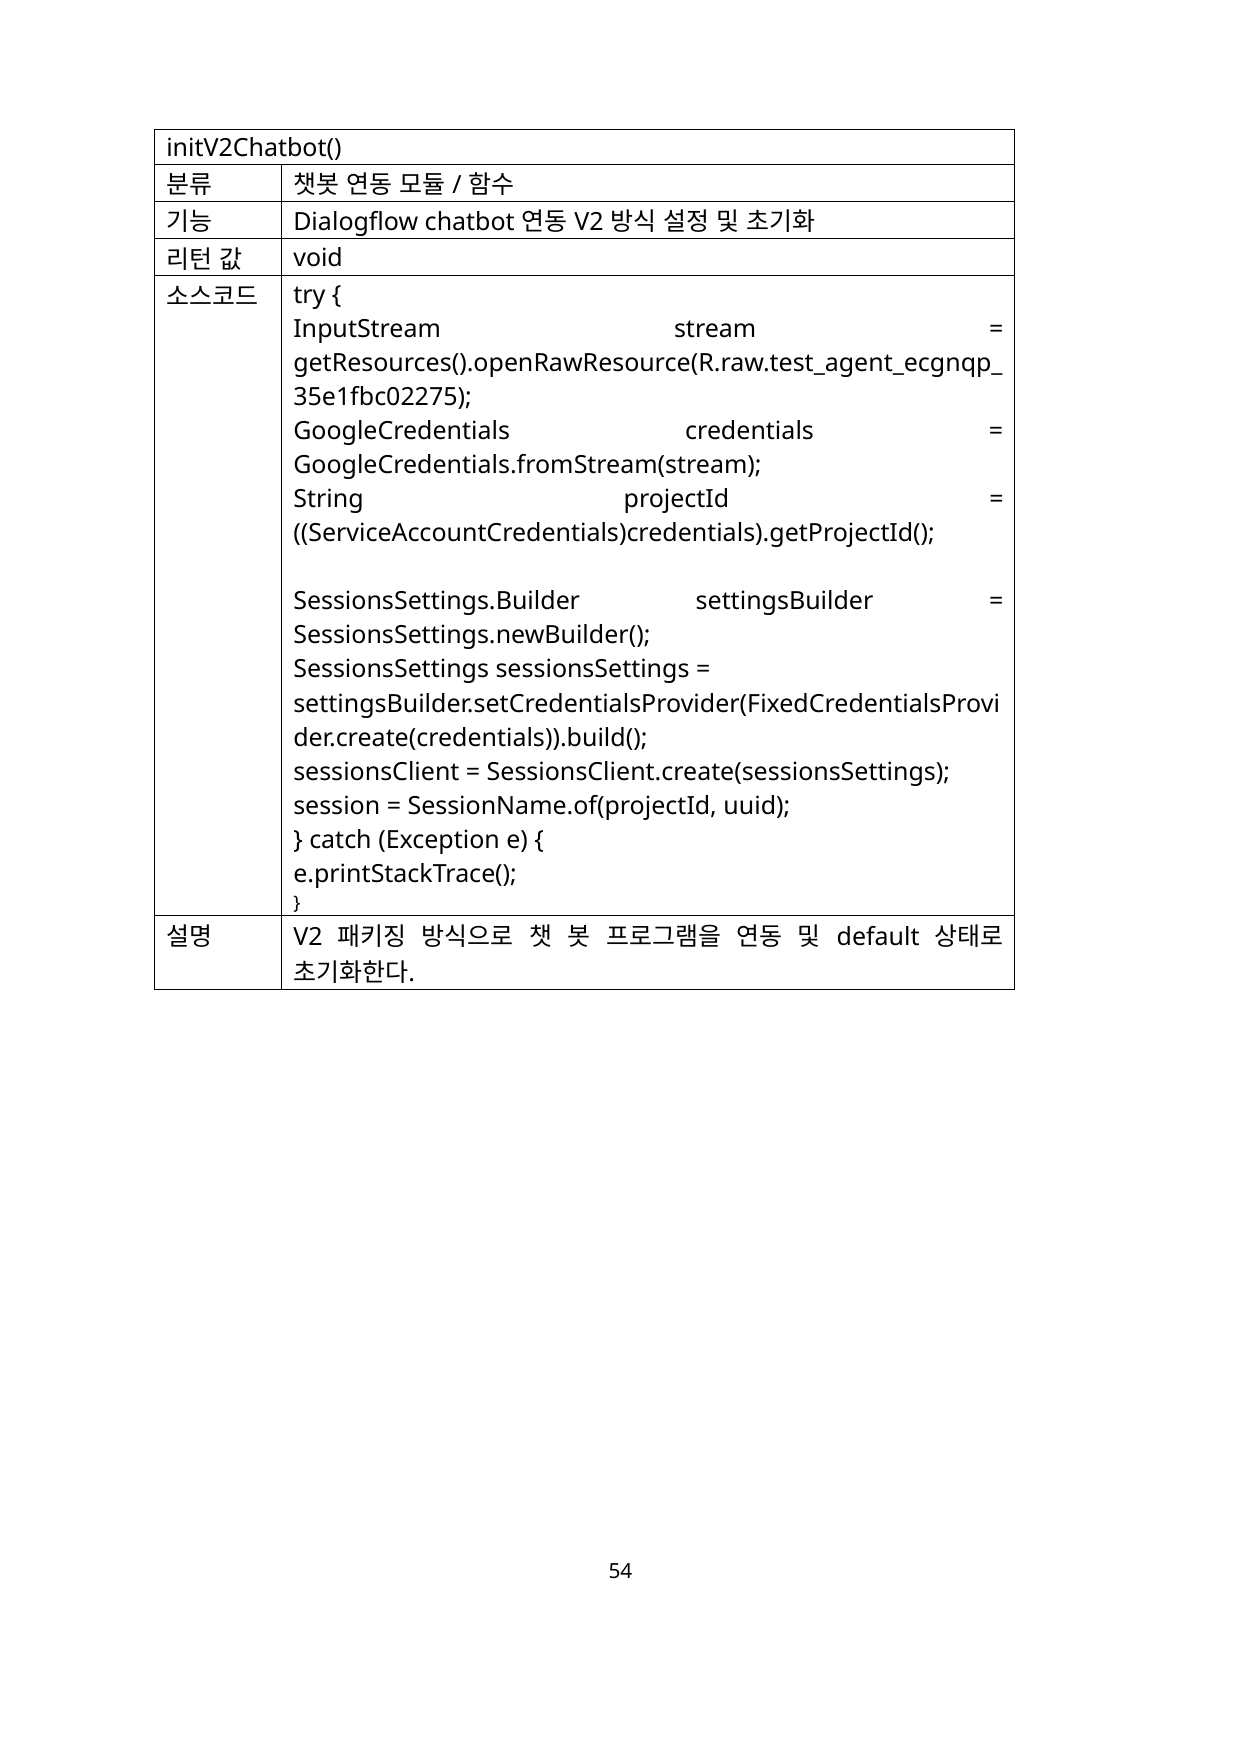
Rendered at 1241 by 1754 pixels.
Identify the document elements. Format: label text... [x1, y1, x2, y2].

table_cell try { InputStream stream = getResources().openRawResource(R.raw.test_agent_ecgnqp_35e1fbc02275); GoogleCredentials credentials = GoogleCredentials.fromStream(stream); String projectId = ((ServiceAccountCredentials)credentials).getProjectId(); SessionsSettings.Builder settingsBuilder = SessionsSettings.newBuilder(); SessionsSettings sessionsSettings = settingsBuilder.setCredentialsProvider(FixedCredentialsProvider.create(credentials)).build(); sessionsClient = SessionsClient.create(sessionsSettings); session = SessionName.of(projectId, uuid); } catch (Exception e) { e.printStackTrace(); } [282, 276, 1014, 915]
table_cell 리턴 값 [155, 239, 281, 275]
table_cell 기능 [155, 202, 281, 238]
table_header initV2Chatbot() [155, 130, 1014, 163]
table_cell 챗봇 연동 모듈 / 함수 [282, 165, 1014, 201]
table_cell 설명 [155, 916, 281, 989]
table_cell 분류 [155, 165, 281, 201]
table_cell Dialogflow chatbot 연동 V2 방식 설정 및 초기화 [282, 202, 1014, 238]
table_cell 소스코드 [155, 276, 281, 915]
table_cell V2 패키징 방식으로 챗 봇 프로그램을 연동 및 default 상태로 초기화한다. [282, 916, 1014, 989]
table_cell void [282, 239, 1014, 275]
